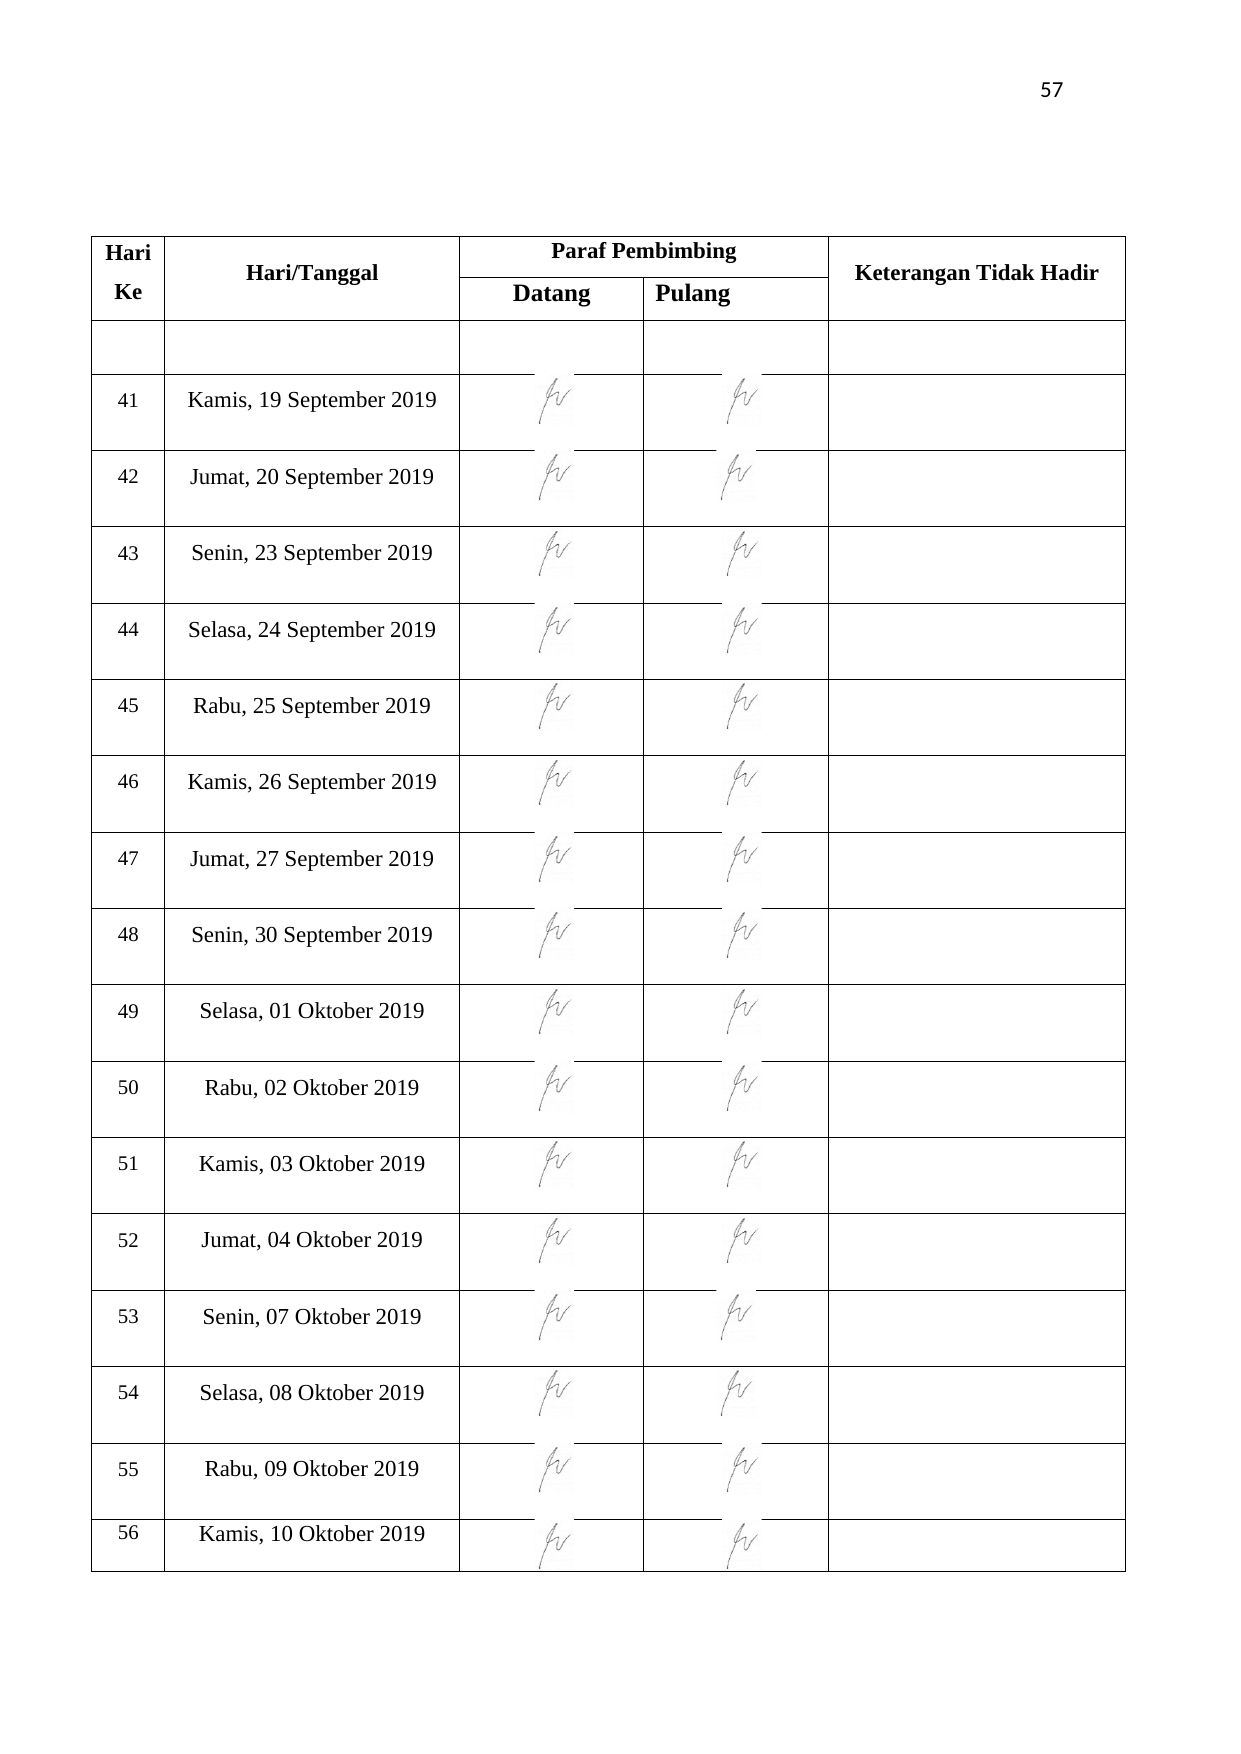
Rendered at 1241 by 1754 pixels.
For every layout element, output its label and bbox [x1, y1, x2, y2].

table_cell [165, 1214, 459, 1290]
picture [534, 908, 575, 960]
picture [534, 1290, 575, 1342]
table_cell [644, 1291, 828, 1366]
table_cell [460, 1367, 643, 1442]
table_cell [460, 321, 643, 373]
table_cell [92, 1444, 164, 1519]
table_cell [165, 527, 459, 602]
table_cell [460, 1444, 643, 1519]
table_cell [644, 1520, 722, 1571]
picture [722, 985, 762, 1036]
picture [534, 527, 575, 578]
picture [722, 603, 762, 655]
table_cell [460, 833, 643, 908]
picture [722, 374, 762, 426]
picture [534, 1367, 575, 1418]
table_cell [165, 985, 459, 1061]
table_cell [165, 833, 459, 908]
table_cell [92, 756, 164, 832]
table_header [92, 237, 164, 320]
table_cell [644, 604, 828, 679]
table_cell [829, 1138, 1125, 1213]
picture [722, 756, 762, 807]
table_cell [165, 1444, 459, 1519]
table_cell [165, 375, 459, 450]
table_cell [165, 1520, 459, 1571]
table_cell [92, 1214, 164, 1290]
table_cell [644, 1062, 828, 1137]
picture [534, 1519, 575, 1571]
picture [534, 985, 575, 1036]
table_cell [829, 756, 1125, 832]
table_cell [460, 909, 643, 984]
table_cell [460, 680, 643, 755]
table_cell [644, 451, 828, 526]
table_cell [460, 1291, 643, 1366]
picture [716, 450, 756, 502]
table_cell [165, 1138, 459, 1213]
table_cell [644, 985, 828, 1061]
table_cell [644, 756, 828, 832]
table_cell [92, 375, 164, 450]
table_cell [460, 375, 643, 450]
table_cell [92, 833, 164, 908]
picture [722, 680, 762, 731]
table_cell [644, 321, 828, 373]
picture [534, 374, 575, 426]
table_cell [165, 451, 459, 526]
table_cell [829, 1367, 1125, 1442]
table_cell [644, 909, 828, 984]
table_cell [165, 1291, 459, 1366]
picture [722, 908, 762, 960]
picture [534, 450, 575, 502]
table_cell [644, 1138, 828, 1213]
picture [534, 832, 575, 884]
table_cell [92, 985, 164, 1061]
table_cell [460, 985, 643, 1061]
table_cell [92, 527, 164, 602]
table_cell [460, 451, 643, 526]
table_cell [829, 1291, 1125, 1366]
picture [534, 1138, 575, 1189]
picture [722, 1138, 762, 1189]
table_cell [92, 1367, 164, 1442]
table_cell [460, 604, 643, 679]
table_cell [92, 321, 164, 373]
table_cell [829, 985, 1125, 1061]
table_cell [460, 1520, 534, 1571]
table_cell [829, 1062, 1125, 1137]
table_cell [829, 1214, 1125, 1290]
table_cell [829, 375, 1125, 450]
picture [722, 1519, 762, 1571]
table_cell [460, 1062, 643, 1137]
picture [722, 1443, 762, 1494]
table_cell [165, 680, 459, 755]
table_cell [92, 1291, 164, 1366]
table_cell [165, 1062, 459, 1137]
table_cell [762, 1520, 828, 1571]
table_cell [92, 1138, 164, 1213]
picture [716, 1290, 756, 1342]
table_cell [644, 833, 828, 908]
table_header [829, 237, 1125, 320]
picture [534, 1214, 575, 1265]
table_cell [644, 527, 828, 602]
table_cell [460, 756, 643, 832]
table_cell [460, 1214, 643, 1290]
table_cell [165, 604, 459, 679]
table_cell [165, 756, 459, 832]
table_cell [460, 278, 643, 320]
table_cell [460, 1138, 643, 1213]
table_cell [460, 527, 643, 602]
picture [534, 680, 575, 731]
picture [534, 1061, 575, 1113]
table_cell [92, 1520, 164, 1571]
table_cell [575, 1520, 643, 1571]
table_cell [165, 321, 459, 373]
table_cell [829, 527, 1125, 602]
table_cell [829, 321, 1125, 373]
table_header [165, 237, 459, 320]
picture [722, 1214, 762, 1265]
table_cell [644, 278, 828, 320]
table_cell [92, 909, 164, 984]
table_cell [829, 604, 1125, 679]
picture [534, 603, 575, 655]
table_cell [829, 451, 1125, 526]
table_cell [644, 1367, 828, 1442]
picture [534, 1443, 575, 1494]
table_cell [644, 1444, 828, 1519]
picture [534, 756, 575, 807]
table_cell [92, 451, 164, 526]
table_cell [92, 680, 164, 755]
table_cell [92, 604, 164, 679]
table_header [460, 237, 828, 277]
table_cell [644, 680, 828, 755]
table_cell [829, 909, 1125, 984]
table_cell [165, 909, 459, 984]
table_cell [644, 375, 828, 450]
picture [722, 1061, 762, 1113]
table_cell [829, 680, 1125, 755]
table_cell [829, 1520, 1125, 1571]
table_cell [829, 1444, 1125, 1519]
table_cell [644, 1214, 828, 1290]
picture [722, 527, 762, 578]
picture [722, 832, 762, 884]
picture [716, 1367, 756, 1418]
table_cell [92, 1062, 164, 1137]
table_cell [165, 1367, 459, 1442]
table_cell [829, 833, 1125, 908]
